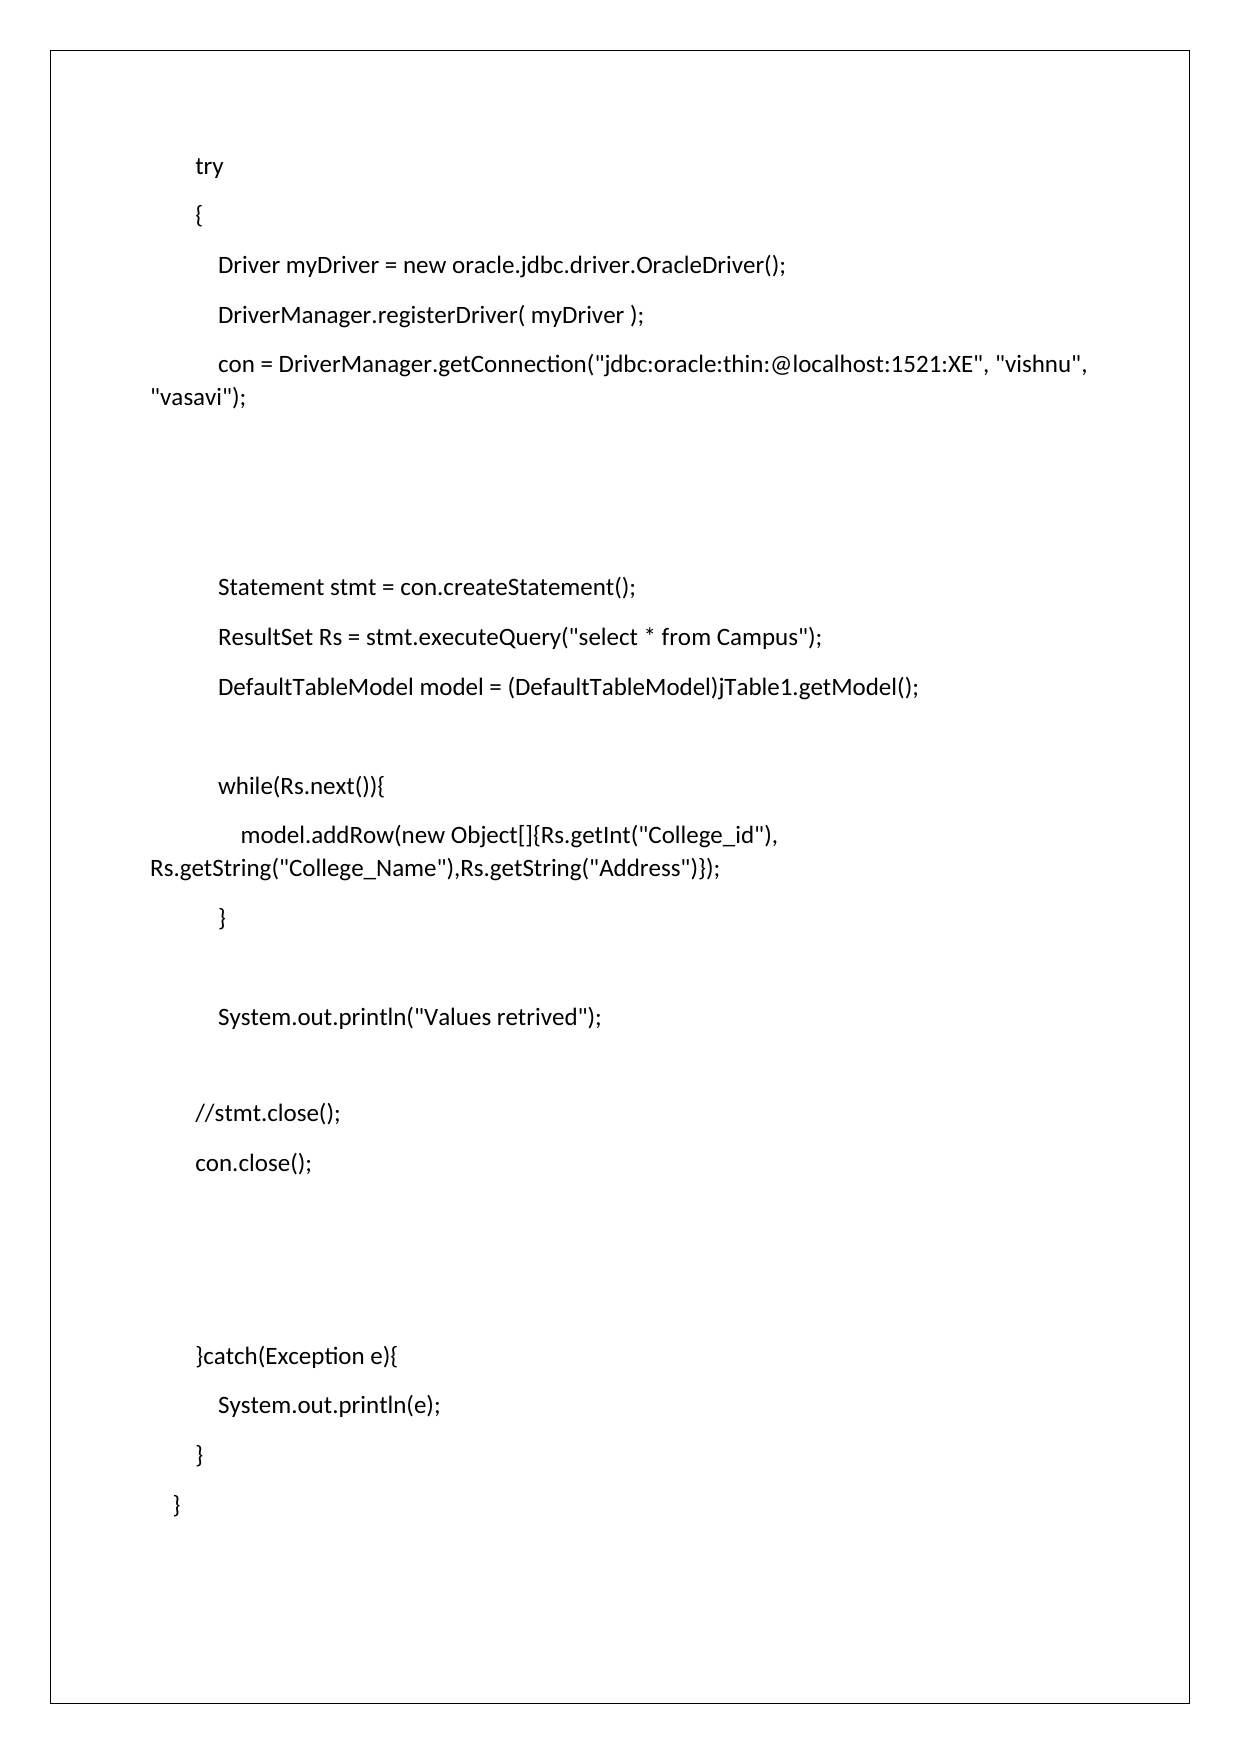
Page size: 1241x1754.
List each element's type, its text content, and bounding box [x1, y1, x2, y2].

text try [150, 150, 1090, 181]
text } [150, 1489, 1090, 1519]
text } [150, 1439, 1090, 1470]
text System.out.println("Values retrived"); [150, 1001, 1090, 1032]
text }catch(Exception e){ [150, 1340, 1090, 1371]
text con = DriverManager.getConnection("jdbc:oracle:thin:@localhost:1521:XE", "vishnu", "vasavi"); [150, 348, 1090, 412]
text ResultSet Rs = stmt.executeQuery("select * from Campus"); [150, 621, 1090, 652]
text DriverManager.registerDriver( myDriver ); [150, 299, 1090, 329]
text con.close(); [150, 1147, 1090, 1178]
text while(Rs.next()){ [150, 770, 1090, 800]
text } [150, 902, 1090, 932]
text DefaultTableModel model = (DefaultTableModel)jTable1.getModel(); [150, 671, 1090, 701]
text System.out.println(e); [150, 1389, 1090, 1420]
text { [150, 199, 1090, 230]
text model.addRow(new Object[]{Rs.getInt("College_id"), Rs.getString("College_Name"),Rs.getString("Address")}); [150, 819, 1090, 883]
text //stmt.close(); [150, 1097, 1090, 1128]
text Statement stmt = con.createStatement(); [150, 571, 1090, 602]
text Driver myDriver = new oracle.jdbc.driver.OracleDriver(); [150, 249, 1090, 280]
